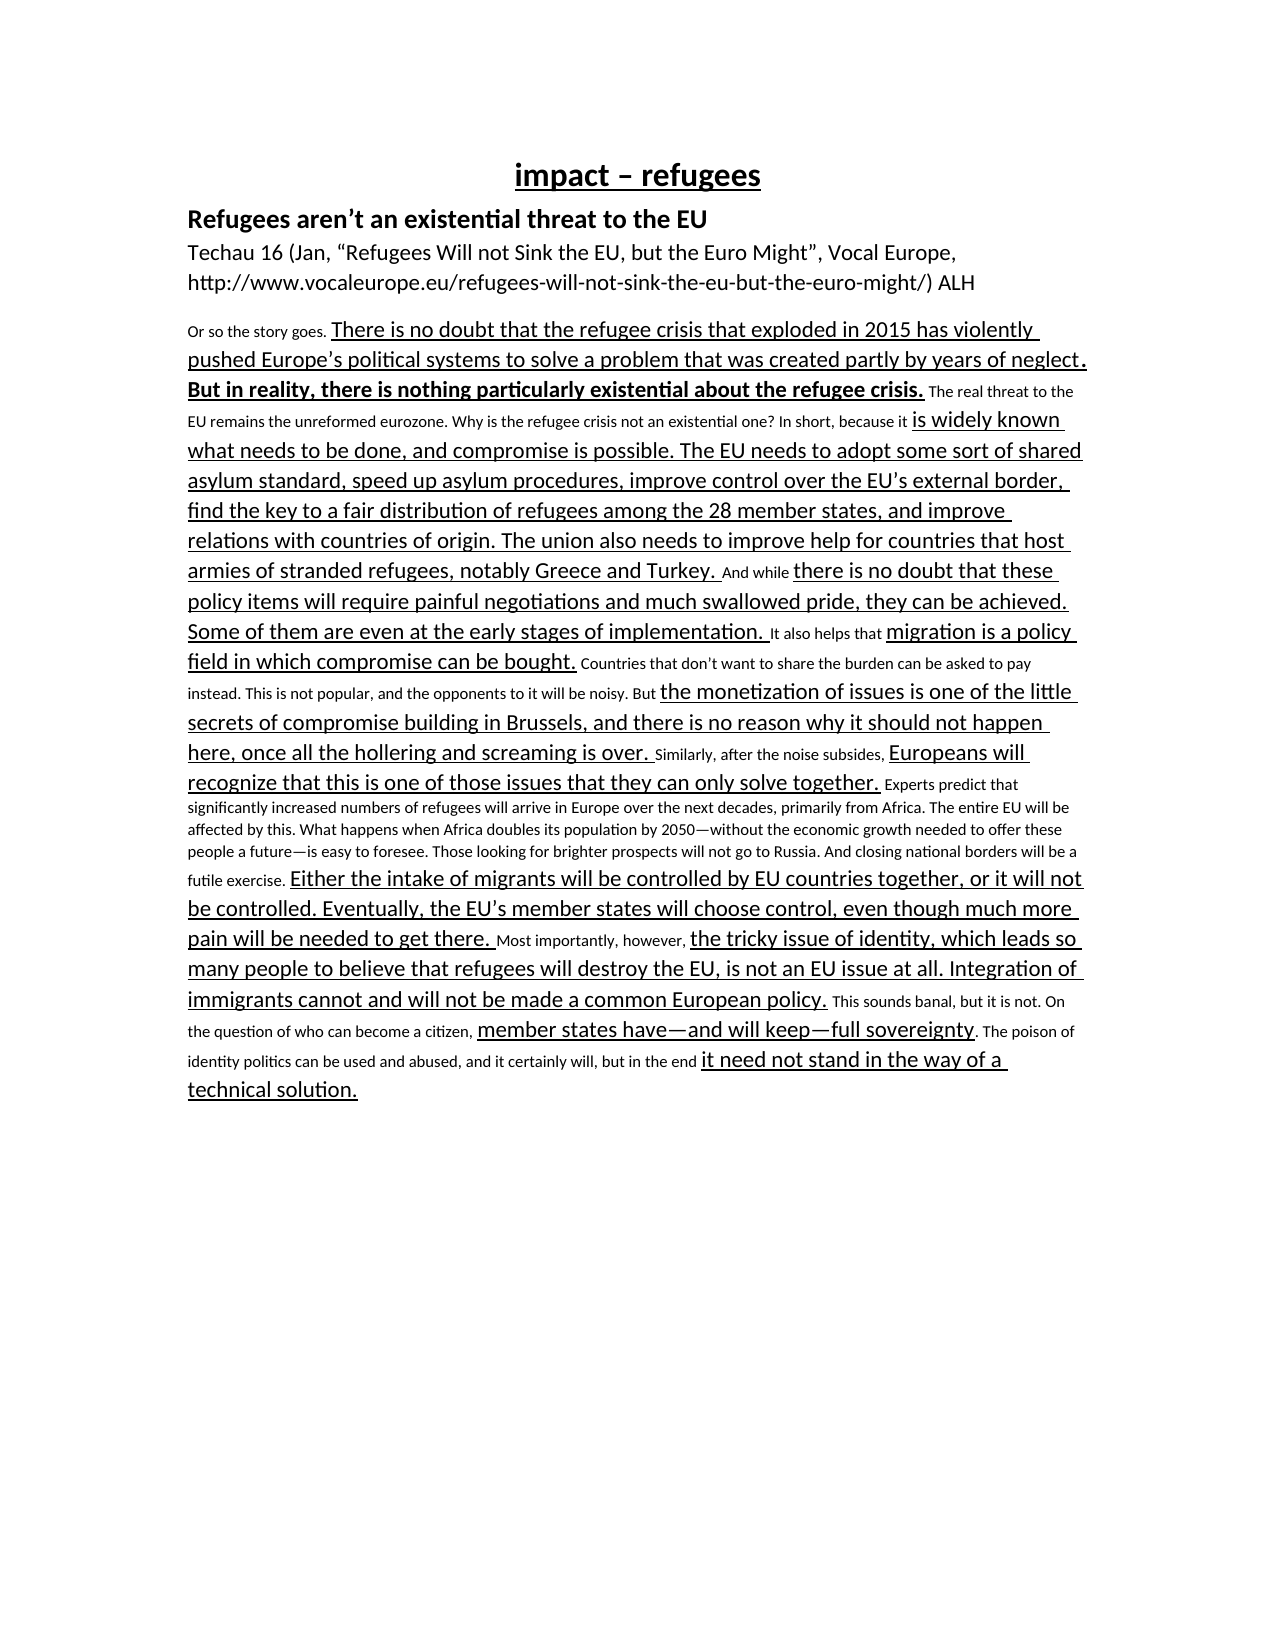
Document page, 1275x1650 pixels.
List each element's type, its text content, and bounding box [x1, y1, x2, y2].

subtitle impact – refugees [187, 154, 1087, 195]
text Or so the story goes. There is no doubt that the refugee crisis that exploded in 2015 has violently pushed Europe’s political systems to solve a problem that was created partly by years of neglect. But in reality, there is nothing particularly existential about the refugee crisis. The real threat to the EU remains the unreformed eurozone. Why is the refugee crisis not an existential one? In short, because it is widely known what needs to be done, and compromise is possible. The EU needs to adopt some sort of shared asylum standard, speed up asylum procedures, improve control over the EU’s external border, find the key to a fair distribution of refugees among the 28 member states, and improve relations with countries of origin. The union also needs to improve help for countries that host armies of stranded refugees, notably Greece and Turkey. And while there is no doubt that these policy items will require painful negotiations and much swallowed pride, they can be achieved. Some of them are even at the early stages of implementation. It also helps that migration is a policy field in which compromise can be bought. Countries that don’t want to share the burden can be asked to pay instead. This is not popular, and the opponents to it will be noisy. But the monetization of issues is one of the little secrets of compromise building in Brussels, and there is no reason why it should not happen here, once all the hollering and screaming is over. Similarly, after the noise subsides, Europeans will recognize that this is one of those issues that they can only solve together. Experts predict that significantly increased numbers of refugees will arrive in Europe over the next decades, primarily from Africa. The entire EU will be affected by this. What happens when Africa doubles its population by 2050—without the economic growth needed to offer these people a future—is easy to foresee. Those looking for brighter prospects will not go to Russia. And closing national borders will be a futile exercise. Either the intake of migrants will be controlled by EU countries together, or it will not be controlled. Eventually, the EU’s member states will choose control, even though much more pain will be needed to get there. Most importantly, however, the tricky issue of identity, which leads so many people to believe that refugees will destroy the EU, is not an EU issue at all. Integration of immigrants cannot and will not be made a common European policy. This sounds banal, but it is not. On the question of who can become a citizen, member states have—and will keep—full sovereignty. The poison of identity politics can be used and abused, and it certainly will, but in the end it need not stand in the way of a technical solution. [187, 370, 1087, 1103]
text Techau 16 (Jan, “Refugees Will not Sink the EU, but the Euro Might”, Vocal Europe, http://www.vocaleurope.eu/refugees-will-not-sink-the-eu-but-the-euro-might/) ALH [187, 238, 1087, 296]
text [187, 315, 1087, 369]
subtitle Refugees aren’t an existential threat to the EU [187, 202, 1087, 235]
